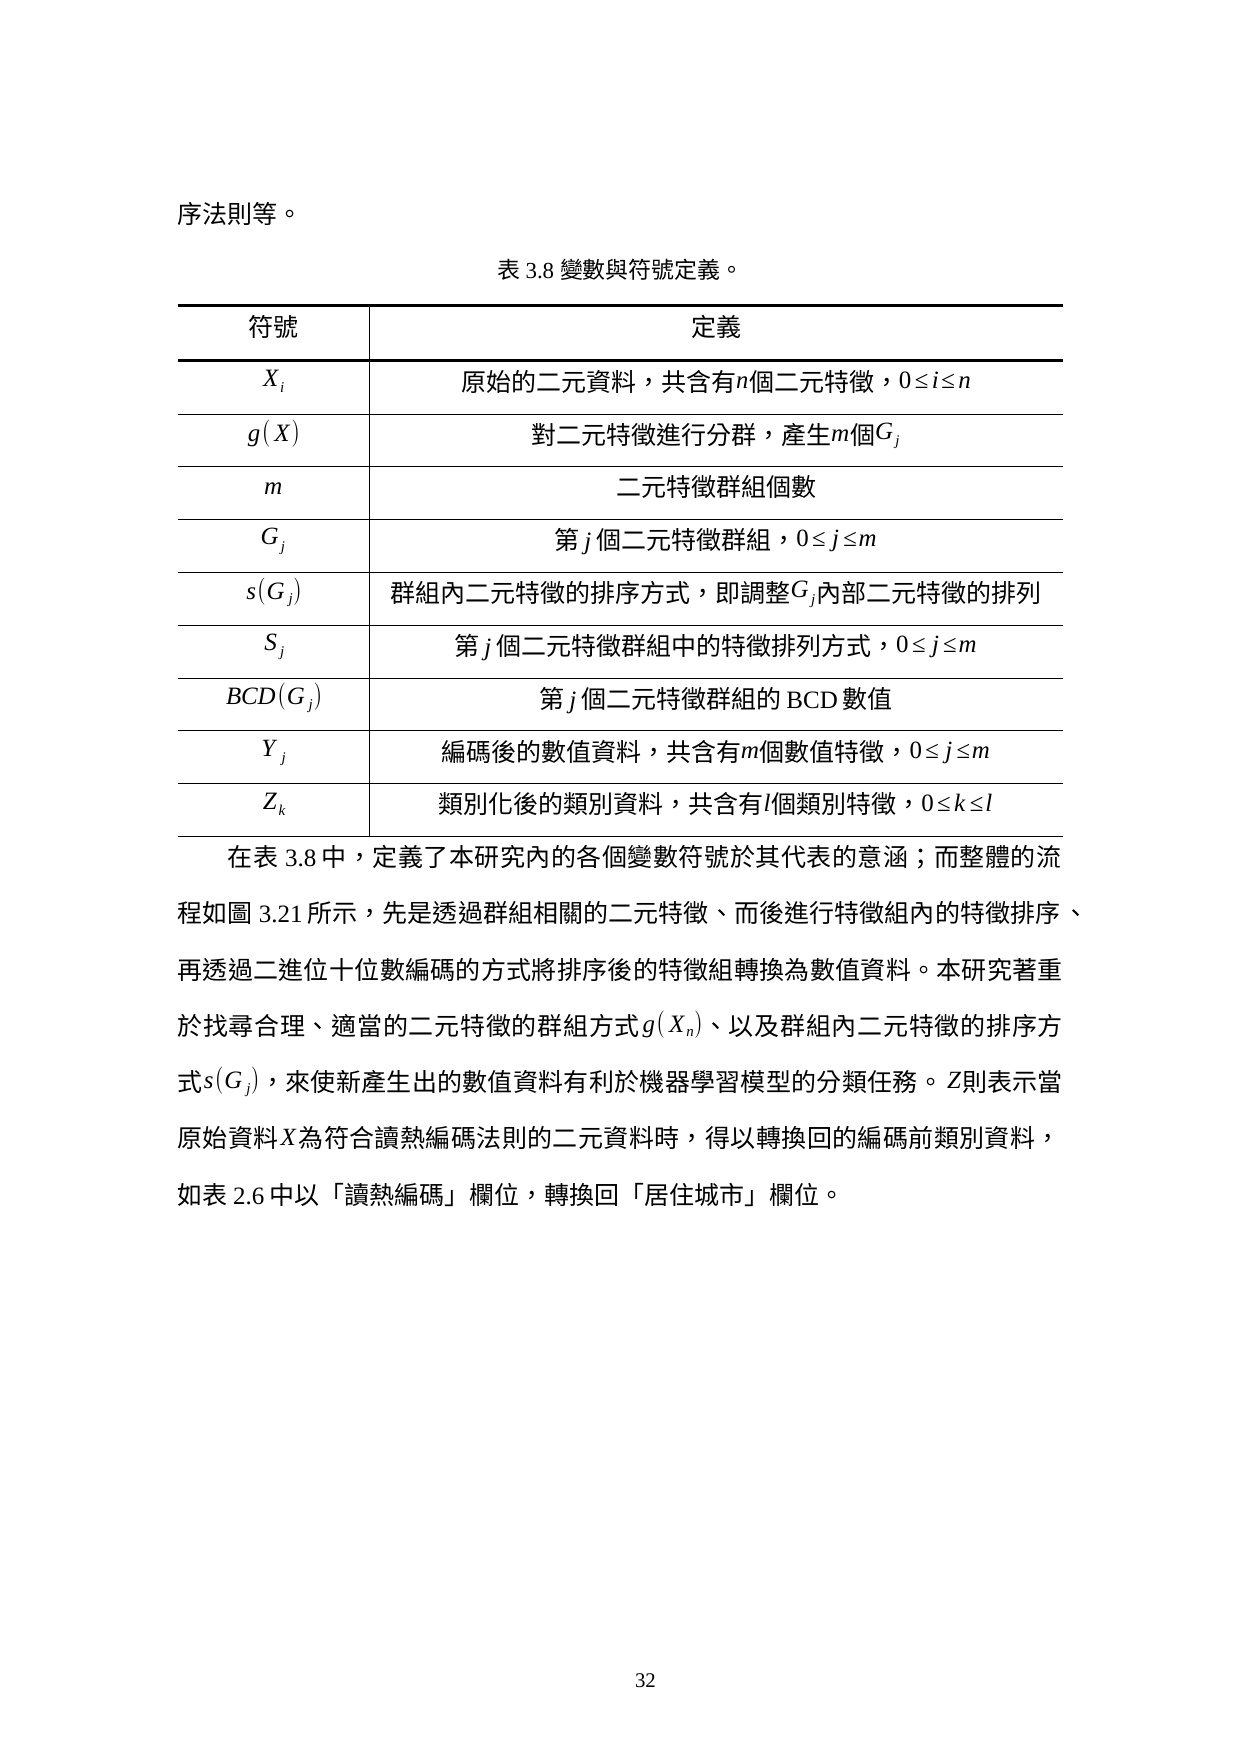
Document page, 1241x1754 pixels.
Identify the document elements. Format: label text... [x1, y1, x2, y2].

table_cell [178, 731, 369, 783]
table_cell 原始的二元資料，共含有個二元特徵， [370, 362, 1062, 413]
table_cell [178, 679, 369, 730]
table_cell 第j個二元特徵群組的BCD數值 [370, 679, 1062, 730]
table_cell 二元特徵群組個數 [370, 467, 1062, 519]
table_cell [178, 415, 369, 466]
table_cell 群組內二元特徵的排序方式，即調整內部二元特徵的排列 [370, 573, 1062, 625]
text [177, 194, 1063, 231]
table_cell [178, 626, 369, 677]
table_cell [178, 362, 369, 413]
table_cell 類別化後的類別資料，共含有個類別特徵， [370, 784, 1062, 836]
table_cell [178, 784, 369, 836]
table_cell [178, 573, 369, 625]
table_cell 第j個二元特徵群組， [370, 520, 1062, 572]
table_cell 對二元特徵進行分群，產生個 [370, 415, 1062, 466]
table_cell [178, 467, 369, 519]
table_header 符號 [178, 307, 369, 358]
table_cell 第j個二元特徵群組中的特徵排列方式， [370, 626, 1062, 677]
table_cell [178, 520, 369, 572]
table_cell 編碼後的數值資料，共含有個數值特徵， [370, 731, 1062, 783]
table_header 定義 [370, 307, 1062, 358]
